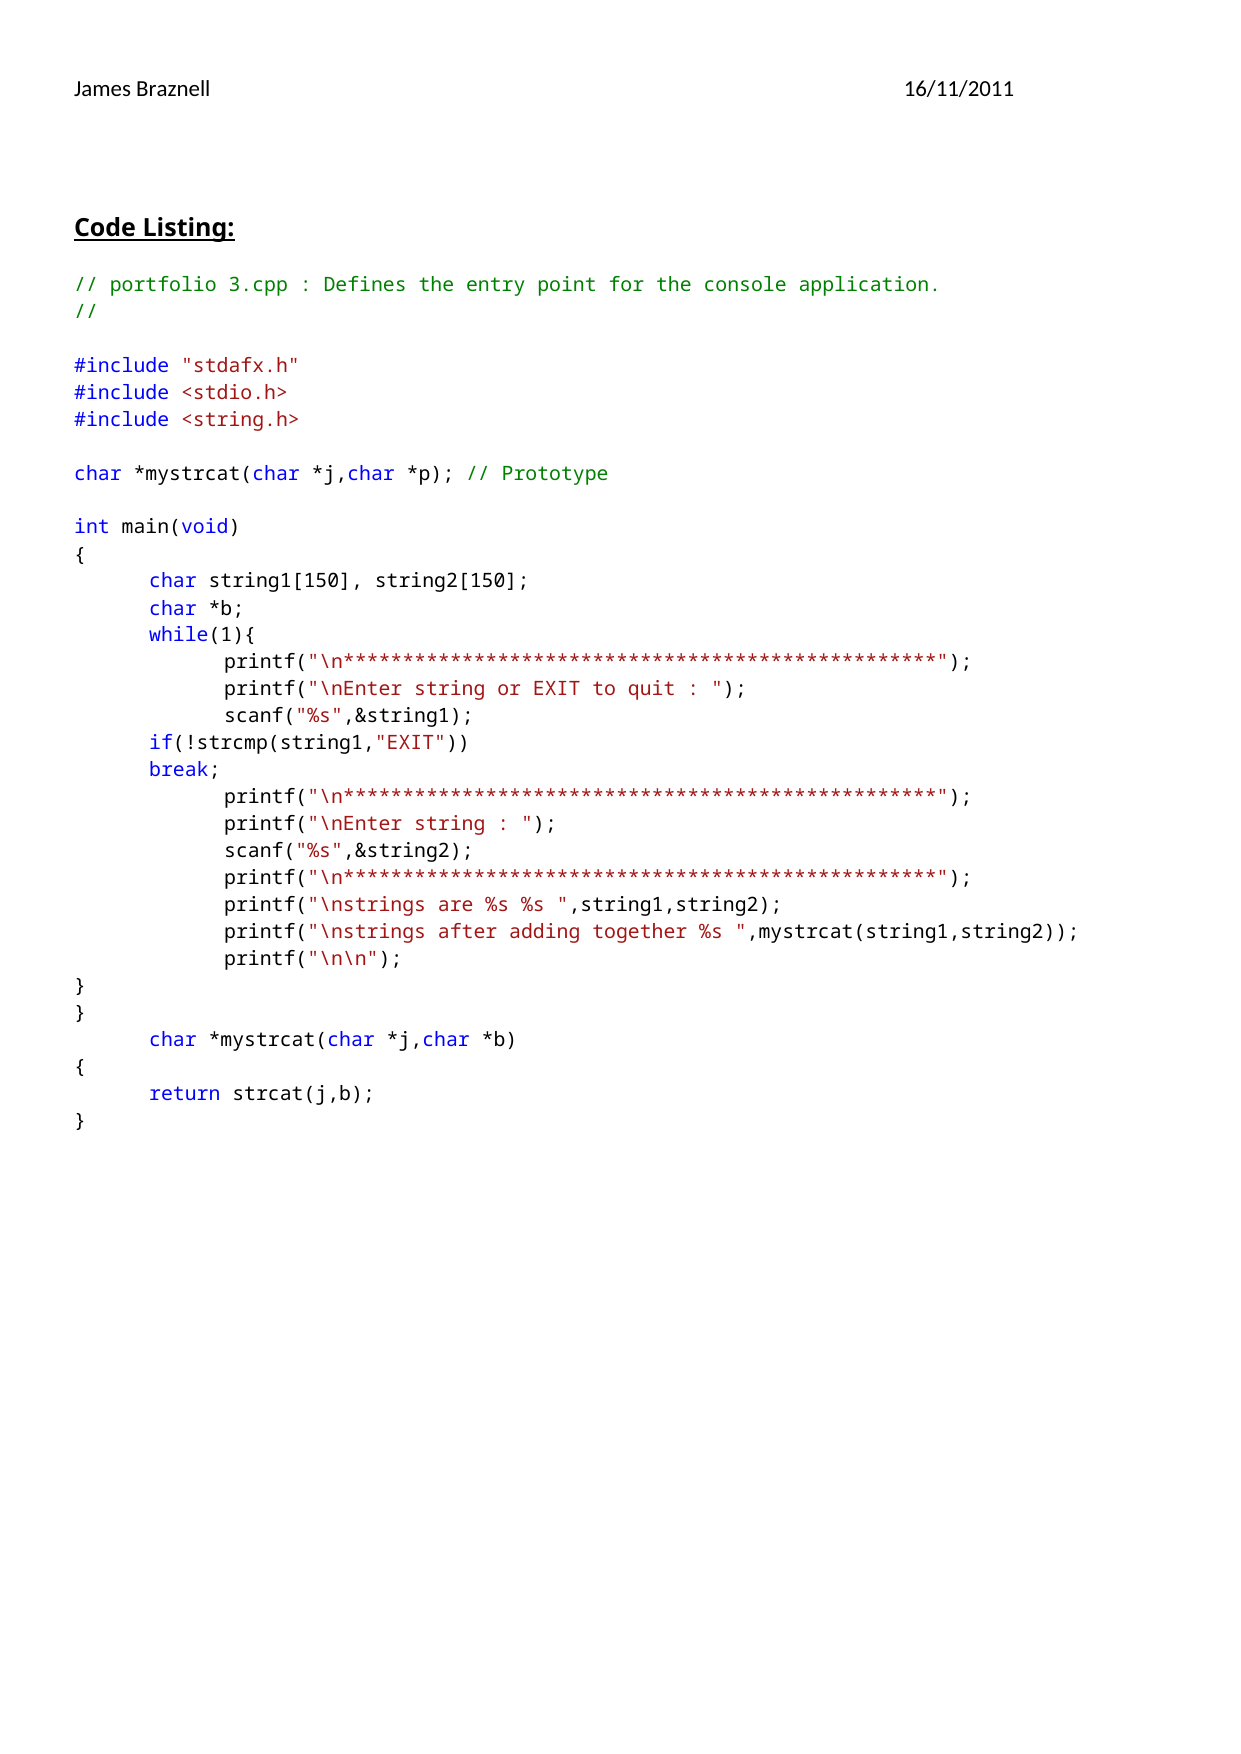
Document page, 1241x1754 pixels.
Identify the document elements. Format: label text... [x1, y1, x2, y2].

text printf("\n**************************************************"); [74, 783, 1167, 809]
text #include <stdio.h> [74, 378, 1167, 405]
text printf("\nstrings are %s %s ",string1,string2); [74, 891, 1167, 917]
text scanf("%s",&string1); [74, 702, 1167, 729]
text break; [74, 756, 1167, 783]
text return strcat(j,b); [74, 1079, 1167, 1106]
text char string1[150], string2[150]; [74, 567, 1167, 594]
text } [74, 1106, 1167, 1133]
text #include <string.h> [74, 405, 1167, 432]
text if(!strcmp(string1,"EXIT")) [74, 729, 1167, 756]
text #include "stdafx.h" [74, 351, 1167, 378]
text char *b; [74, 594, 1167, 621]
text int main(void) [74, 513, 1167, 540]
text // [74, 297, 1167, 324]
text scanf("%s",&string2); [74, 837, 1167, 863]
text printf("\nEnter string or EXIT to quit : "); [74, 675, 1167, 702]
text printf("\nstrings after adding together %s ",mystrcat(string1,string2)); [74, 917, 1167, 944]
text Code Listing: [74, 210, 1167, 244]
text { [74, 1052, 1167, 1079]
text printf("\nEnter string : "); [74, 809, 1167, 837]
text } [74, 971, 1167, 998]
text char *mystrcat(char *j,char *p); // Prototype [74, 459, 1167, 486]
text { [74, 540, 1167, 567]
text char *mystrcat(char *j,char *b) [74, 1025, 1167, 1052]
text printf("\n\n"); [74, 944, 1167, 971]
text while(1){ [74, 621, 1167, 648]
text printf("\n**************************************************"); [74, 863, 1167, 891]
text // portfolio 3.cpp : Defines the entry point for the console application. [74, 270, 1167, 297]
text } [74, 998, 1167, 1025]
text printf("\n**************************************************"); [74, 648, 1167, 675]
